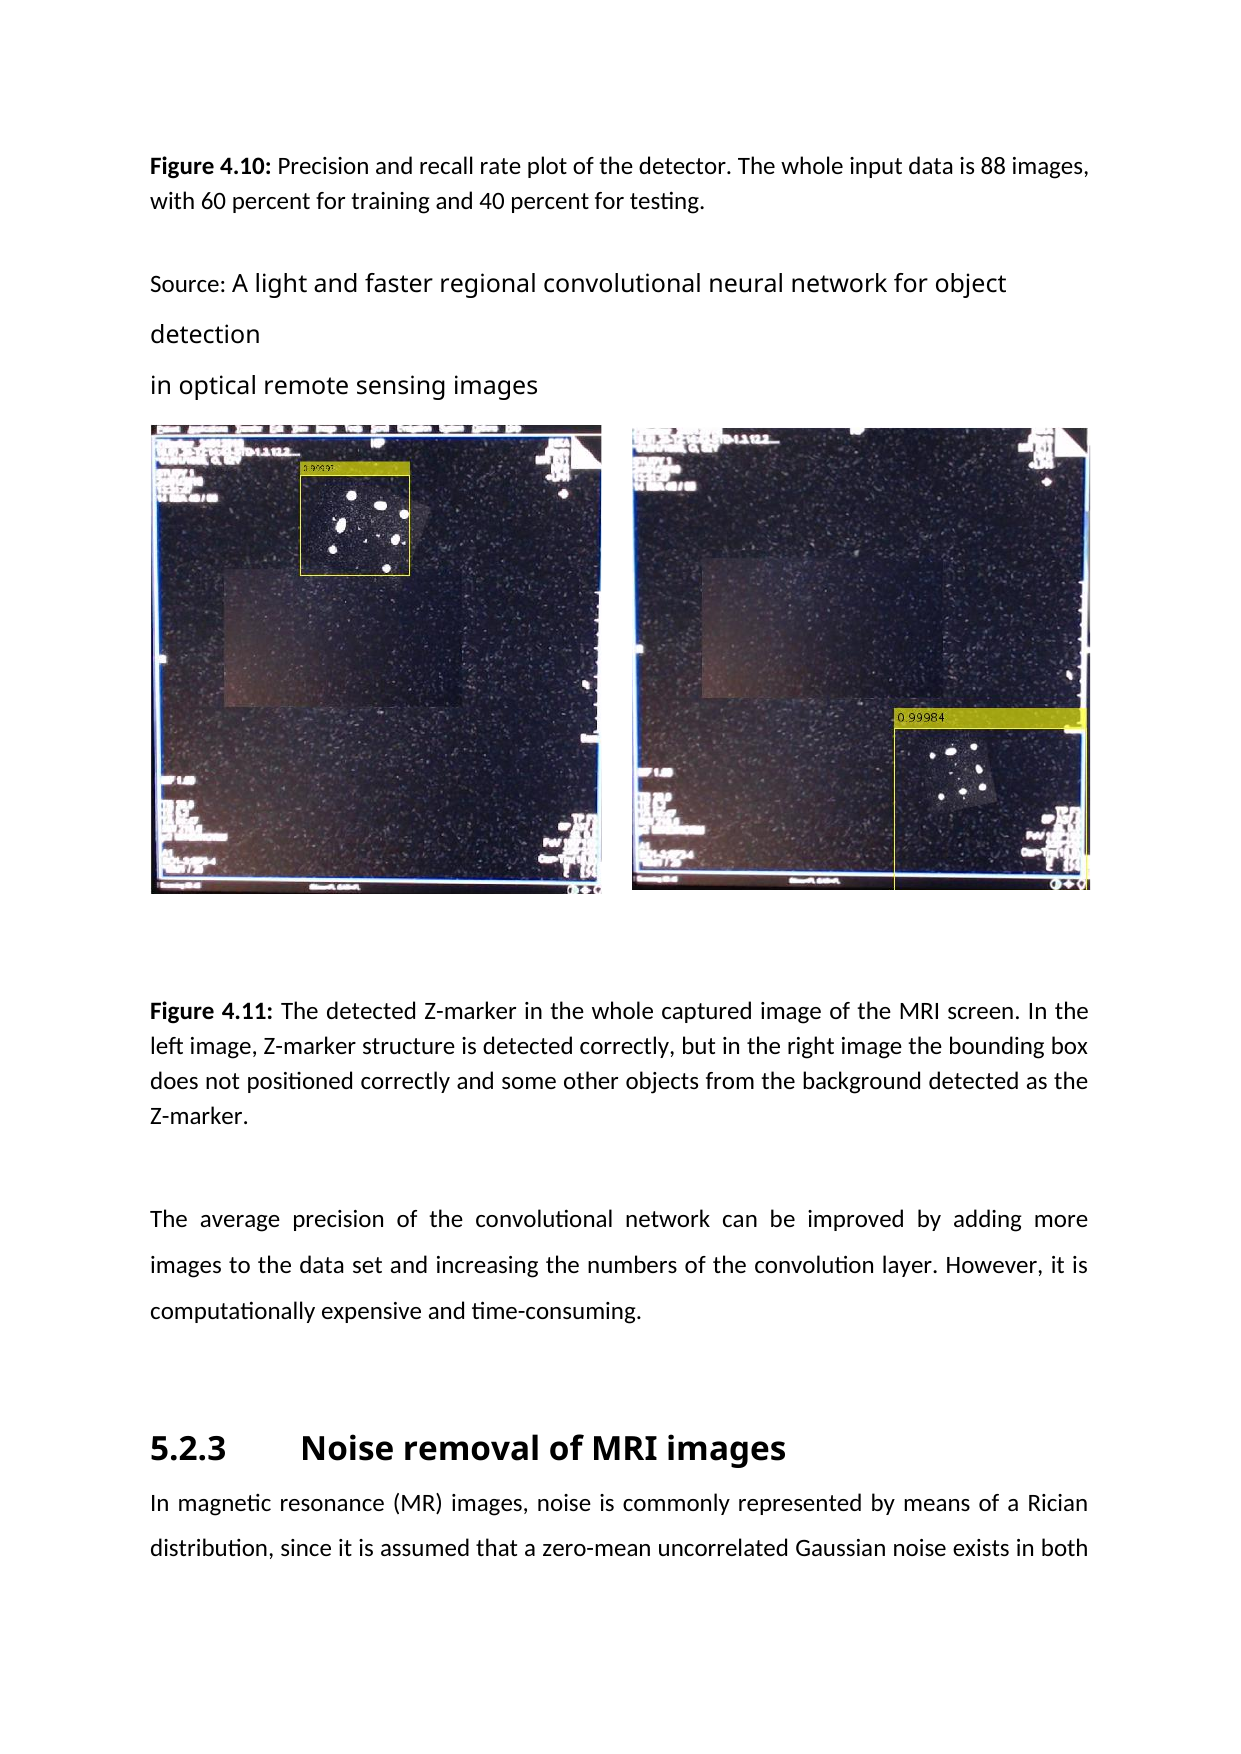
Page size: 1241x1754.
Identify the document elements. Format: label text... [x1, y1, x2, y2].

subtitle Noise removal of MRI images [150, 1425, 1090, 1471]
picture [632, 427, 1091, 890]
text in optical remote sensing images [150, 368, 1090, 402]
text The average precision of the convolutional network can be improved by adding more images to the data set and increasing the numbers of the convolution layer. However, it is computationally expensive and time-consuming. [150, 1204, 1090, 1326]
picture [150, 424, 602, 894]
text Figure 4.10: Precision and recall rate plot of the detector. The whole input data is 88 images, with 60 percent for training and 40 percent for testing. [150, 150, 1090, 216]
text Figure 4.11: The detected Z-marker in the whole captured image of the MRI screen. In the left image, Z-marker structure is detected correctly, but in the right image the bounding box does not positioned correctly and some other objects from the background detected as the Z-marker. [150, 995, 1090, 1131]
text Source: A light and faster regional convolutional neural network for object detection [150, 266, 1090, 351]
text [150, 1487, 1090, 1563]
